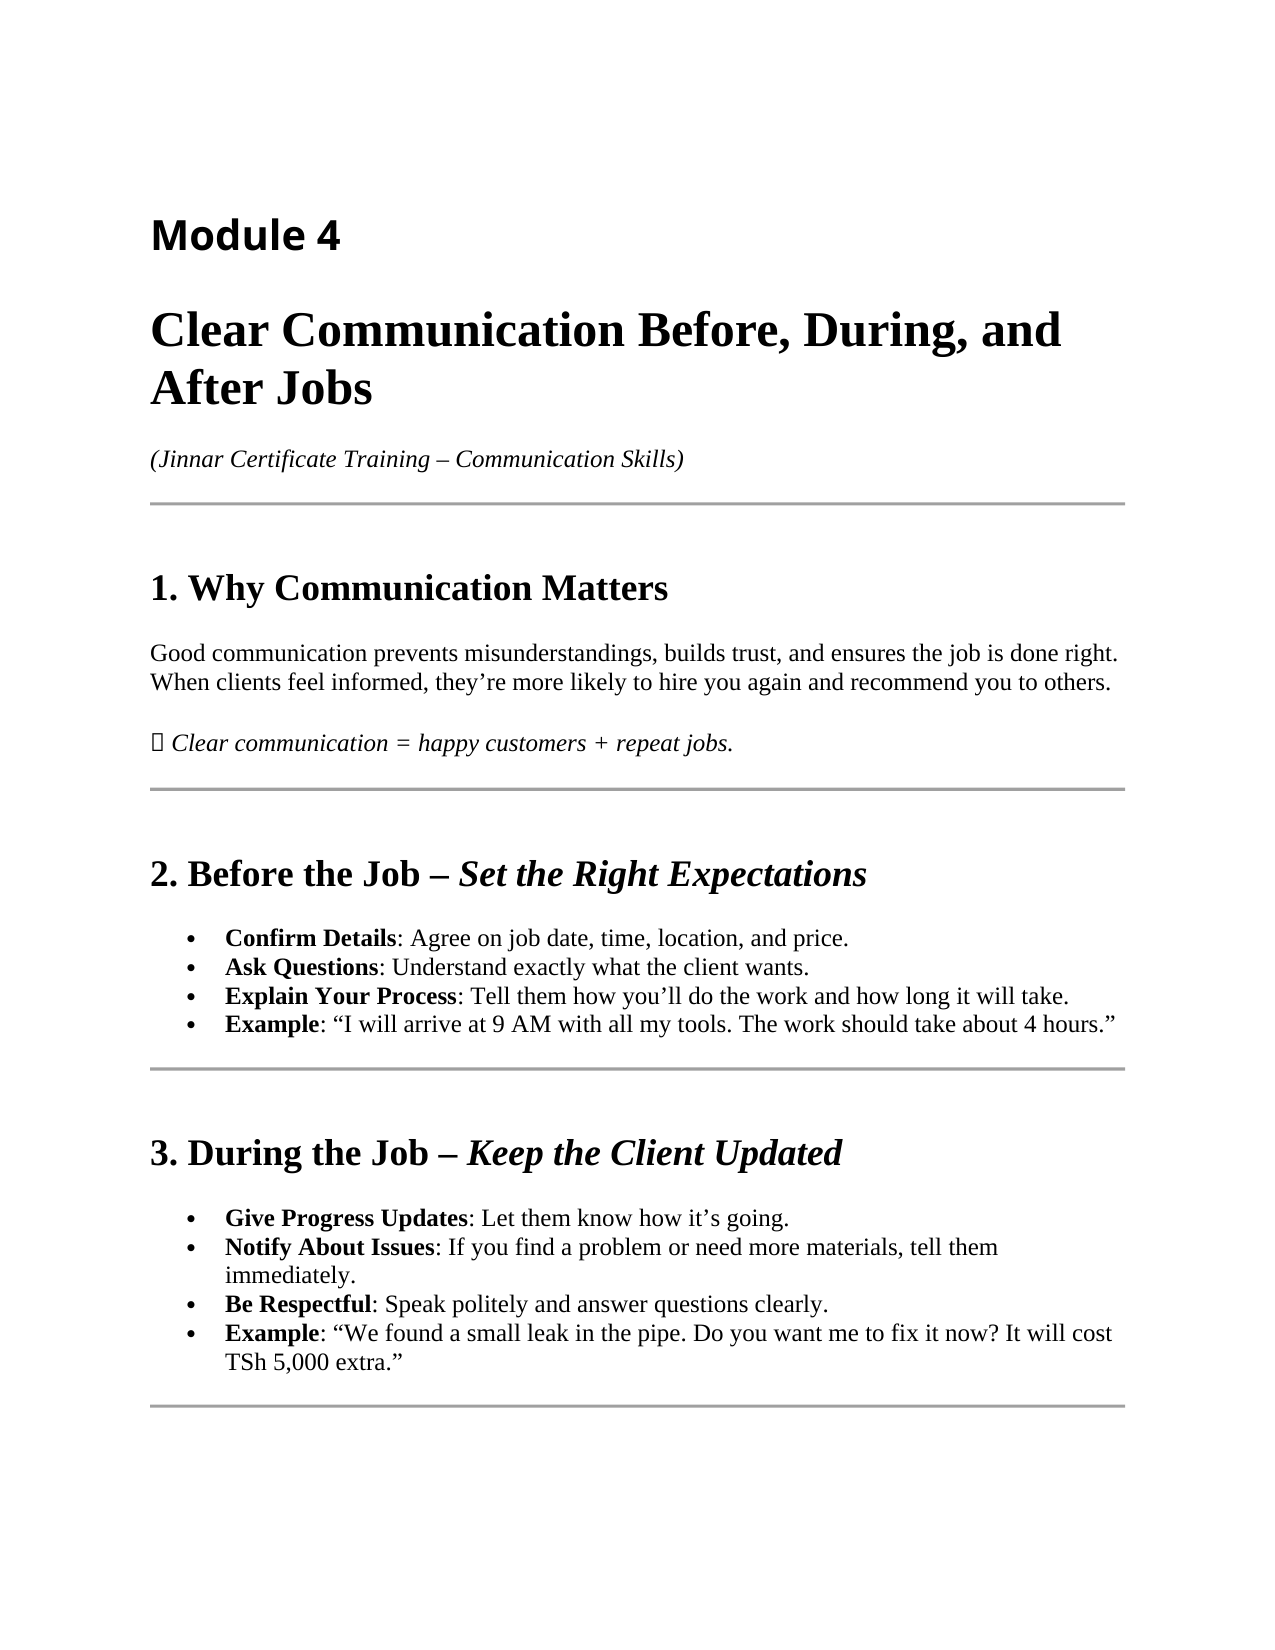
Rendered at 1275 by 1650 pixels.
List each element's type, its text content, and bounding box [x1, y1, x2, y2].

list Give Progress Updates: Let them know how it’s going. [187, 1203, 1125, 1232]
list Explain Your Process: Tell them how you’ll do the work and how long it will take. [187, 981, 1125, 1009]
list Be Respectful: Speak politely and answer questions clearly. [187, 1289, 1125, 1318]
text 2. Before the Job – Set the Right Expectations [150, 851, 1125, 894]
list Example: “We found a small leak in the pipe. Do you want me to fix it now? It will cost TSh 5,000 extra.” [187, 1318, 1125, 1375]
list Example: “I will arrive at 9 AM with all my tools. The work should take about 4 hours.” [187, 1009, 1125, 1038]
list Confirm Details: Agree on job date, time, location, and price. [187, 923, 1125, 952]
text Module 4 [150, 206, 1125, 263]
text (Jinnar Certificate Training – Communication Skills) [150, 444, 1125, 473]
text 💡 Clear communication = happy customers + repeat jobs. [150, 724, 1125, 758]
text Clear Communication Before, During, and After Jobs [150, 300, 1125, 415]
text 3. During the Job – Keep the Client Updated [150, 1131, 1125, 1174]
list Ask Questions: Understand exactly what the client wants. [187, 952, 1125, 981]
text Good communication prevents misunderstandings, builds trust, and ensures the job is done right. When clients feel informed, they’re more likely to hire you again and recommend you to others. [150, 638, 1125, 695]
list Notify About Issues: If you find a problem or need more materials, tell them immediately. [187, 1232, 1125, 1289]
text 1. Why Communication Matters [150, 566, 1125, 609]
